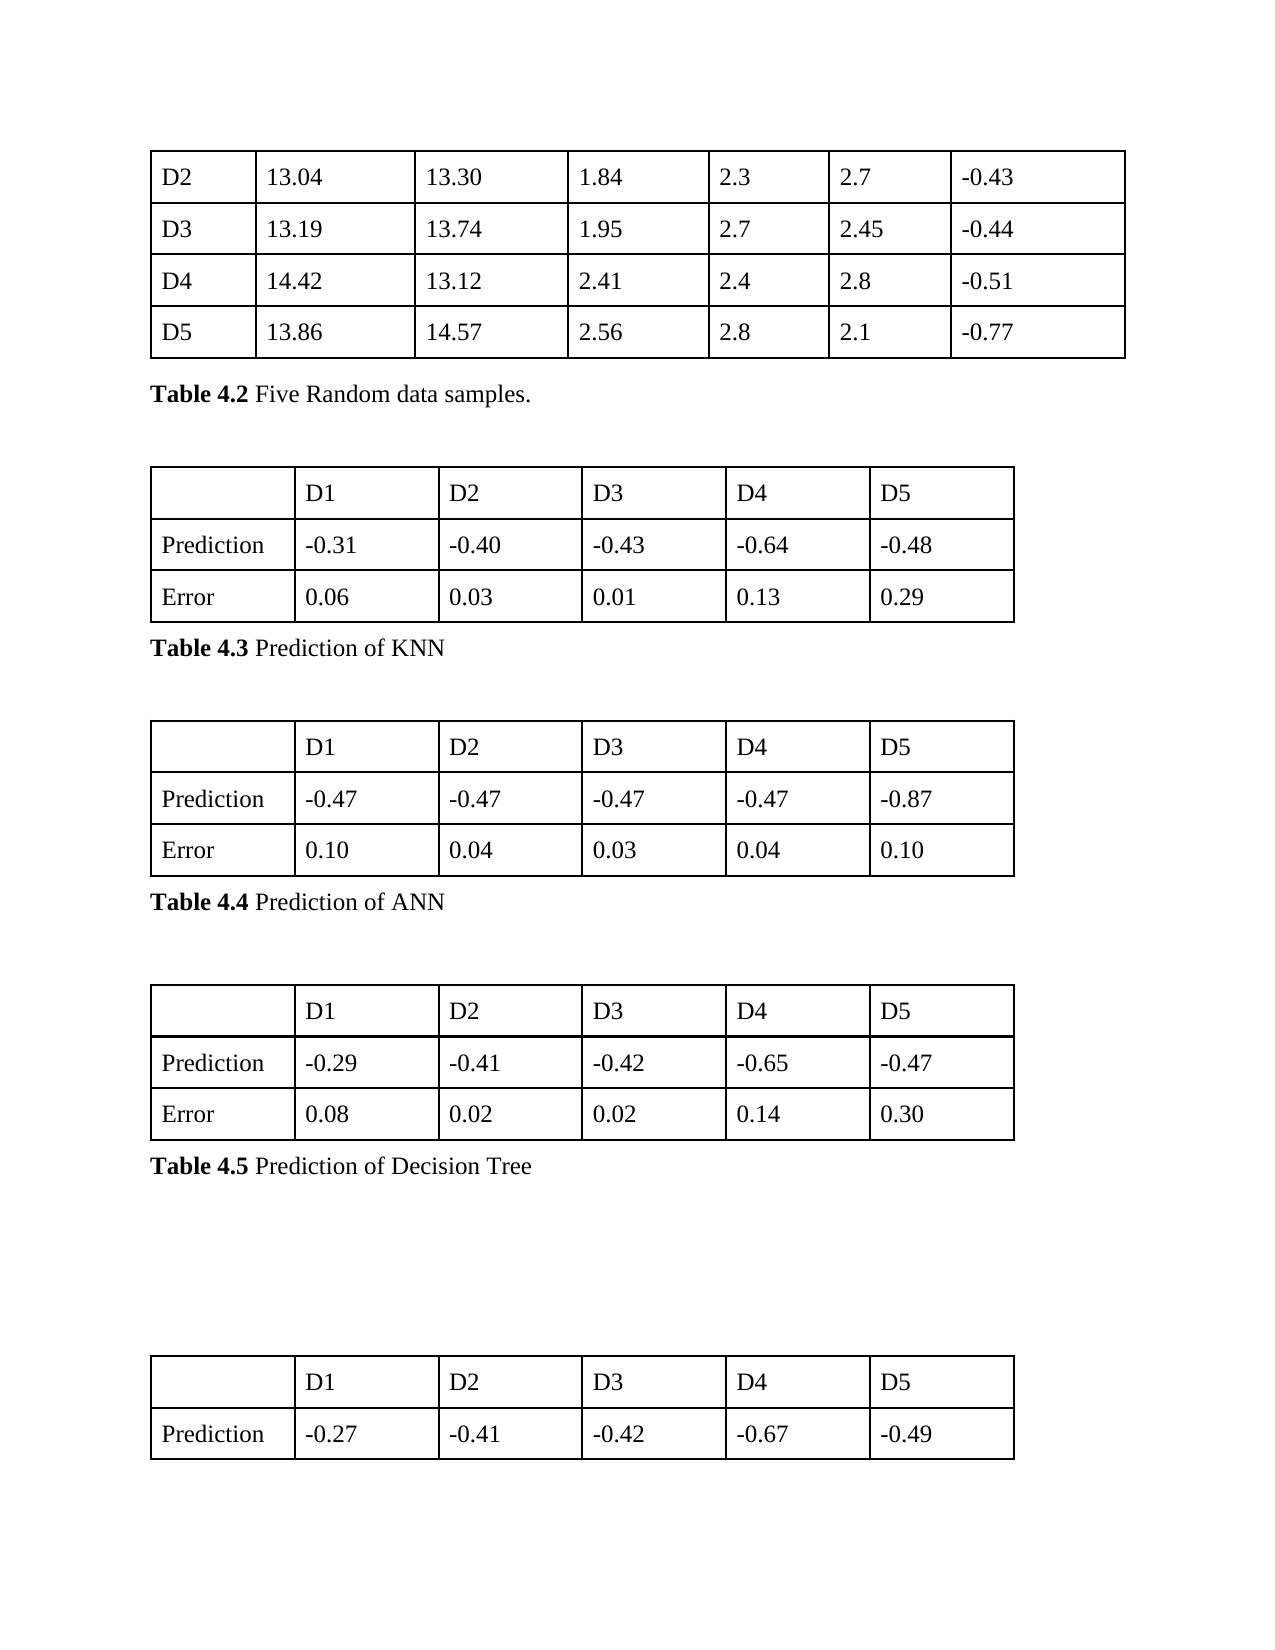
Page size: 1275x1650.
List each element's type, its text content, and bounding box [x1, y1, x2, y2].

table_header [152, 986, 294, 1035]
table_cell D4 [152, 255, 255, 305]
table_header [152, 722, 294, 771]
table_header D3 [583, 1357, 725, 1407]
table_cell 13.86 [257, 307, 414, 357]
table_header D3 [583, 468, 725, 517]
table_cell 0.08 [296, 1089, 438, 1139]
table_cell 0.10 [296, 825, 438, 874]
table_cell 0.01 [583, 571, 725, 621]
table_cell 2.7 [830, 152, 950, 202]
table_cell -0.47 [583, 773, 725, 823]
table_cell -0.27 [296, 1409, 438, 1458]
table_header [152, 1357, 294, 1407]
table_cell 0.14 [727, 1089, 869, 1139]
table_header D2 [440, 468, 581, 517]
table_cell 0.04 [440, 825, 581, 874]
table_header D2 [440, 986, 581, 1035]
table_cell -0.43 [952, 152, 1124, 202]
table_header D1 [296, 722, 438, 771]
table_cell -0.49 [871, 1409, 1013, 1458]
table_cell Prediction [152, 1038, 294, 1087]
table_cell 2.1 [830, 307, 950, 357]
table_header D2 [440, 722, 581, 771]
table_cell 2.56 [569, 307, 708, 357]
table_cell -0.47 [871, 1038, 1013, 1087]
table_cell -0.42 [583, 1409, 725, 1458]
table_header D4 [727, 1357, 869, 1407]
table_cell -0.77 [952, 307, 1124, 357]
table_cell -0.41 [440, 1038, 581, 1087]
table_cell Prediction [152, 773, 294, 823]
table_cell 13.12 [416, 255, 567, 305]
table_cell -0.40 [440, 520, 581, 569]
table_cell Error [152, 1089, 294, 1139]
table_header D5 [871, 722, 1013, 771]
table_header D3 [583, 986, 725, 1035]
table_cell 0.04 [727, 825, 869, 874]
table_cell -0.87 [871, 773, 1013, 823]
table_cell -0.31 [296, 520, 438, 569]
table_cell -0.47 [727, 773, 869, 823]
table_cell -0.65 [727, 1038, 869, 1087]
table_cell 2.8 [830, 255, 950, 305]
table_cell 2.4 [710, 255, 828, 305]
table_cell 0.02 [583, 1089, 725, 1139]
table_cell Prediction [152, 1409, 294, 1458]
table_cell -0.29 [296, 1038, 438, 1087]
table_cell 2.8 [710, 307, 828, 357]
table_cell 0.02 [440, 1089, 581, 1139]
table_cell 2.3 [710, 152, 828, 202]
table_cell 1.84 [569, 152, 708, 202]
table_cell 13.74 [416, 204, 567, 253]
table_header [152, 468, 294, 517]
table_cell -0.42 [583, 1038, 725, 1087]
table_cell 0.10 [871, 825, 1013, 874]
table_header D4 [727, 722, 869, 771]
table_header D4 [727, 468, 869, 517]
table_cell 14.42 [257, 255, 414, 305]
table_header D5 [871, 468, 1013, 517]
table_cell -0.67 [727, 1409, 869, 1458]
table_cell Error [152, 571, 294, 621]
table_cell D3 [152, 204, 255, 253]
table_header D5 [871, 1357, 1013, 1407]
table_cell 0.13 [727, 571, 869, 621]
table_cell -0.51 [952, 255, 1124, 305]
table_cell 13.19 [257, 204, 414, 253]
table_cell 13.30 [416, 152, 567, 202]
table_header D4 [727, 986, 869, 1035]
table_cell 0.06 [296, 571, 438, 621]
table_cell 1.95 [569, 204, 708, 253]
table_cell 0.29 [871, 571, 1013, 621]
table_cell 14.57 [416, 307, 567, 357]
table_cell Prediction [152, 520, 294, 569]
text Table 4.2 Five Random data samples. [150, 379, 1125, 408]
table_header D1 [296, 1357, 438, 1407]
table_cell D5 [152, 307, 255, 357]
text Table 4.5 Prediction of Decision Tree [150, 1151, 1125, 1180]
table_cell 0.03 [440, 571, 581, 621]
table_cell Error [152, 825, 294, 874]
table_cell 2.45 [830, 204, 950, 253]
table_cell 2.41 [569, 255, 708, 305]
table_cell 0.03 [583, 825, 725, 874]
table_header D2 [440, 1357, 581, 1407]
table_header D3 [583, 722, 725, 771]
text Table 4.3 Prediction of KNN [150, 633, 1125, 662]
table_cell -0.48 [871, 520, 1013, 569]
table_cell -0.64 [727, 520, 869, 569]
table_header D1 [296, 468, 438, 517]
text Table 4.4 Prediction of ANN [150, 887, 1125, 916]
table_header D1 [296, 986, 438, 1035]
table_cell D2 [152, 152, 255, 202]
table_cell 2.7 [710, 204, 828, 253]
table_header D5 [871, 986, 1013, 1035]
table_cell 13.04 [257, 152, 414, 202]
table_cell -0.47 [440, 773, 581, 823]
table_cell 0.30 [871, 1089, 1013, 1139]
table_cell -0.44 [952, 204, 1124, 253]
table_cell -0.47 [296, 773, 438, 823]
table_cell -0.43 [583, 520, 725, 569]
table_cell -0.41 [440, 1409, 581, 1458]
